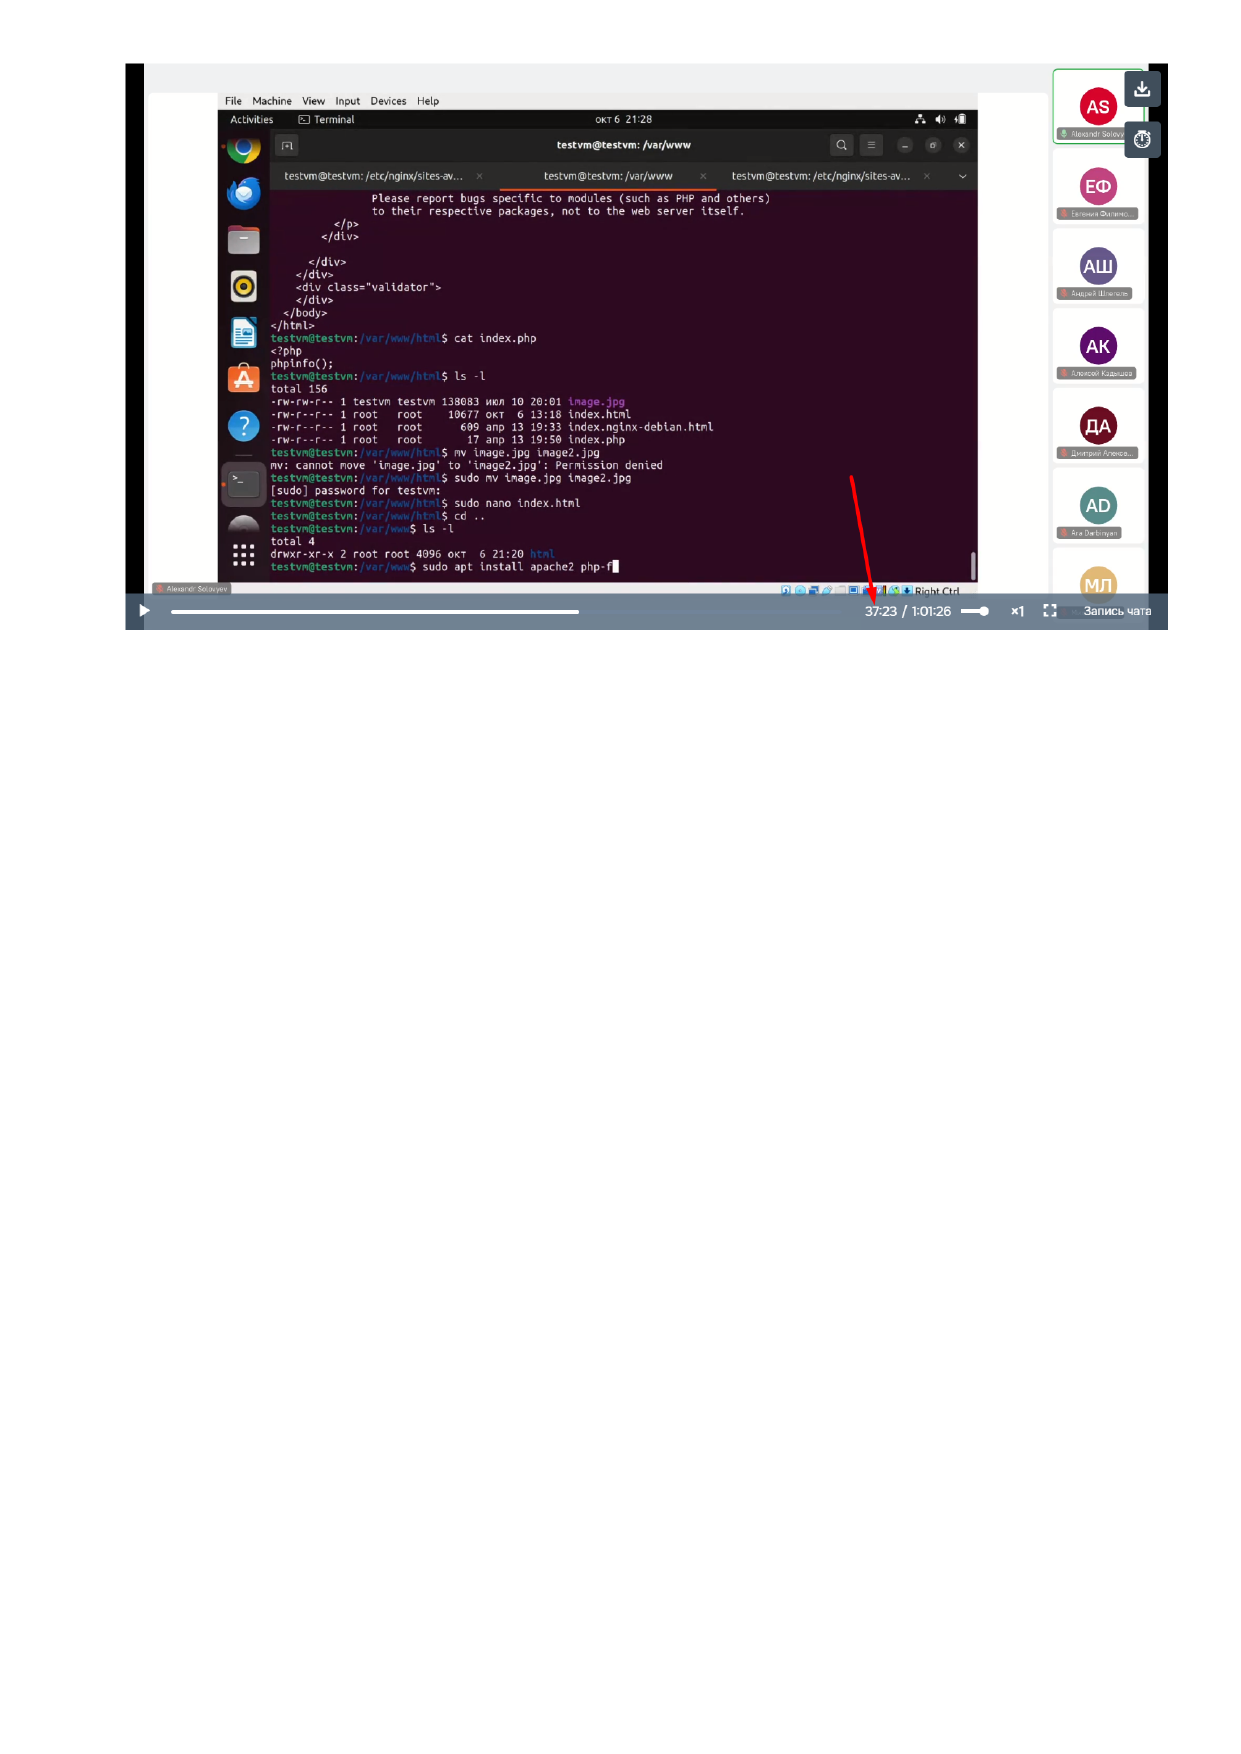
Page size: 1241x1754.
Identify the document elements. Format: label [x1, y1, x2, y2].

picture [118, 59, 1182, 638]
